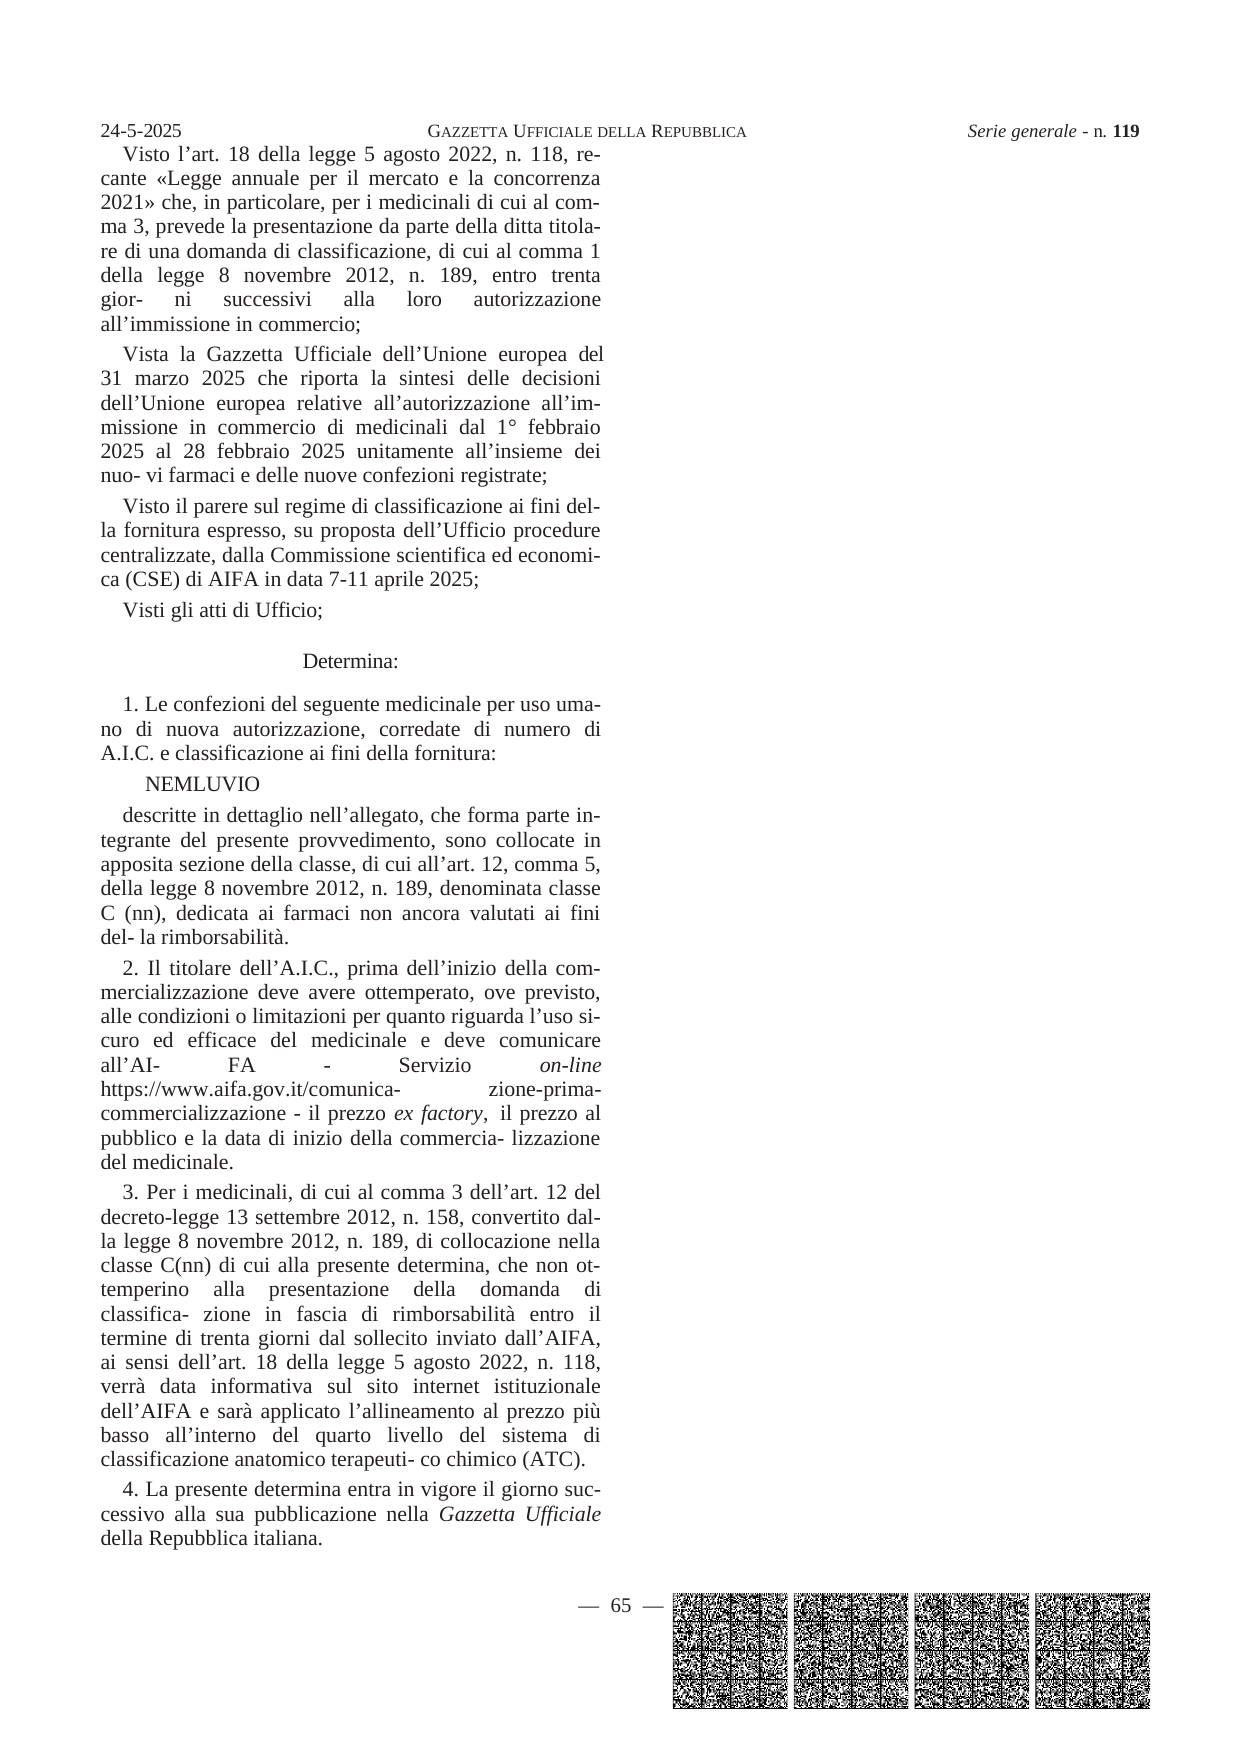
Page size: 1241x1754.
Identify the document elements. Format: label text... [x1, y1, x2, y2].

picture [672, 1593, 788, 1709]
picture [793, 1593, 909, 1709]
list Per i medicinali, di cui al comma 3 dell’art. 12 del decreto-legge 13 settembre 2012, n. 158, convertito dal- la legge 8 novembre 2012, n. 189, di collocazione nella classe C(nn) di cui alla presente determina, che non ot- temperino alla presentazione della domanda di classifica- zione in fascia di rimborsabilità entro il termine di trenta giorni dal sollecito inviato dall’AIFA, ai sensi dell’art. 18 della legge 5 agosto 2022, n. 118, verrà data informativa sul sito internet istituzionale dell’AIFA e sarà applicato l’allineamento al prezzo più basso all’interno del quarto livello del sistema di classificazione anatomico terapeuti- co chimico (ATC). [100, 1180, 601, 1472]
text descritte in dettaglio nell’allegato, che forma parte in- tegrante del presente provvedimento, sono collocate in apposita sezione della classe, di cui all’art. 12, comma 5, della legge 8 novembre 2012, n. 189, denominata classe C (nn), dedicata ai farmaci non ancora valutati ai fini del- la rimborsabilità. [100, 803, 601, 949]
text NEMLUVIO [145, 771, 612, 797]
text 31 marzo 2025 che riporta la sintesi delle decisioni dell’Unione europea relative all’autorizzazione all’im- missione in commercio di medicinali dal 1° febbraio 2025 al 28 febbraio 2025 unitamente all’insieme dei nuo- vi farmaci e delle nuove confezioni registrate; [100, 366, 601, 488]
text Vista la Gazzetta Ufficiale dell’Unione europea del [122, 341, 612, 366]
text Determina: [98, 648, 604, 673]
text Visto il parere sul regime di classificazione ai fini del- la fornitura espresso, su proposta dell’Ufficio procedure centralizzate, dalla Commissione scientifica ed economi- ca (CSE) di AIFA in data 7-11 aprile 2025; [100, 494, 601, 591]
text Visti gli atti di Ufficio; [122, 597, 612, 623]
picture [914, 1593, 1030, 1709]
list La presente determina entra in vigore il giorno suc- cessivo alla sua pubblicazione nella Gazzetta Ufficiale della Repubblica italiana. [100, 1477, 601, 1550]
list Le confezioni del seguente medicinale per uso uma- no di nuova autorizzazione, corredate di numero di A.I.C. e classificazione ai fini della fornitura: [100, 692, 601, 765]
list Il titolare dell’A.I.C., prima dell’inizio della com- mercializzazione deve avere ottemperato, ove previsto, alle condizioni o limitazioni per quanto riguarda l’uso si- curo ed efficace del medicinale e deve comunicare all’AI- FA - Servizio on-line https://www.aifa.gov.it/comunica- zione-prima-commercializzazione - il prezzo ex factory, il prezzo al pubblico e la data di inizio della commercia- lizzazione del medicinale. [100, 956, 601, 1174]
text Visto l’art. 18 della legge 5 agosto 2022, n. 118, re- cante «Legge annuale per il mercato e la concorrenza 2021» che, in particolare, per i medicinali di cui al com- ma 3, prevede la presentazione da parte della ditta titola- re di una domanda di classificazione, di cui al comma 1 della legge 8 novembre 2012, n. 189, entro trenta gior- ni successivi alla loro autorizzazione all’immissione in commercio; [100, 142, 601, 336]
picture [1035, 1593, 1150, 1709]
